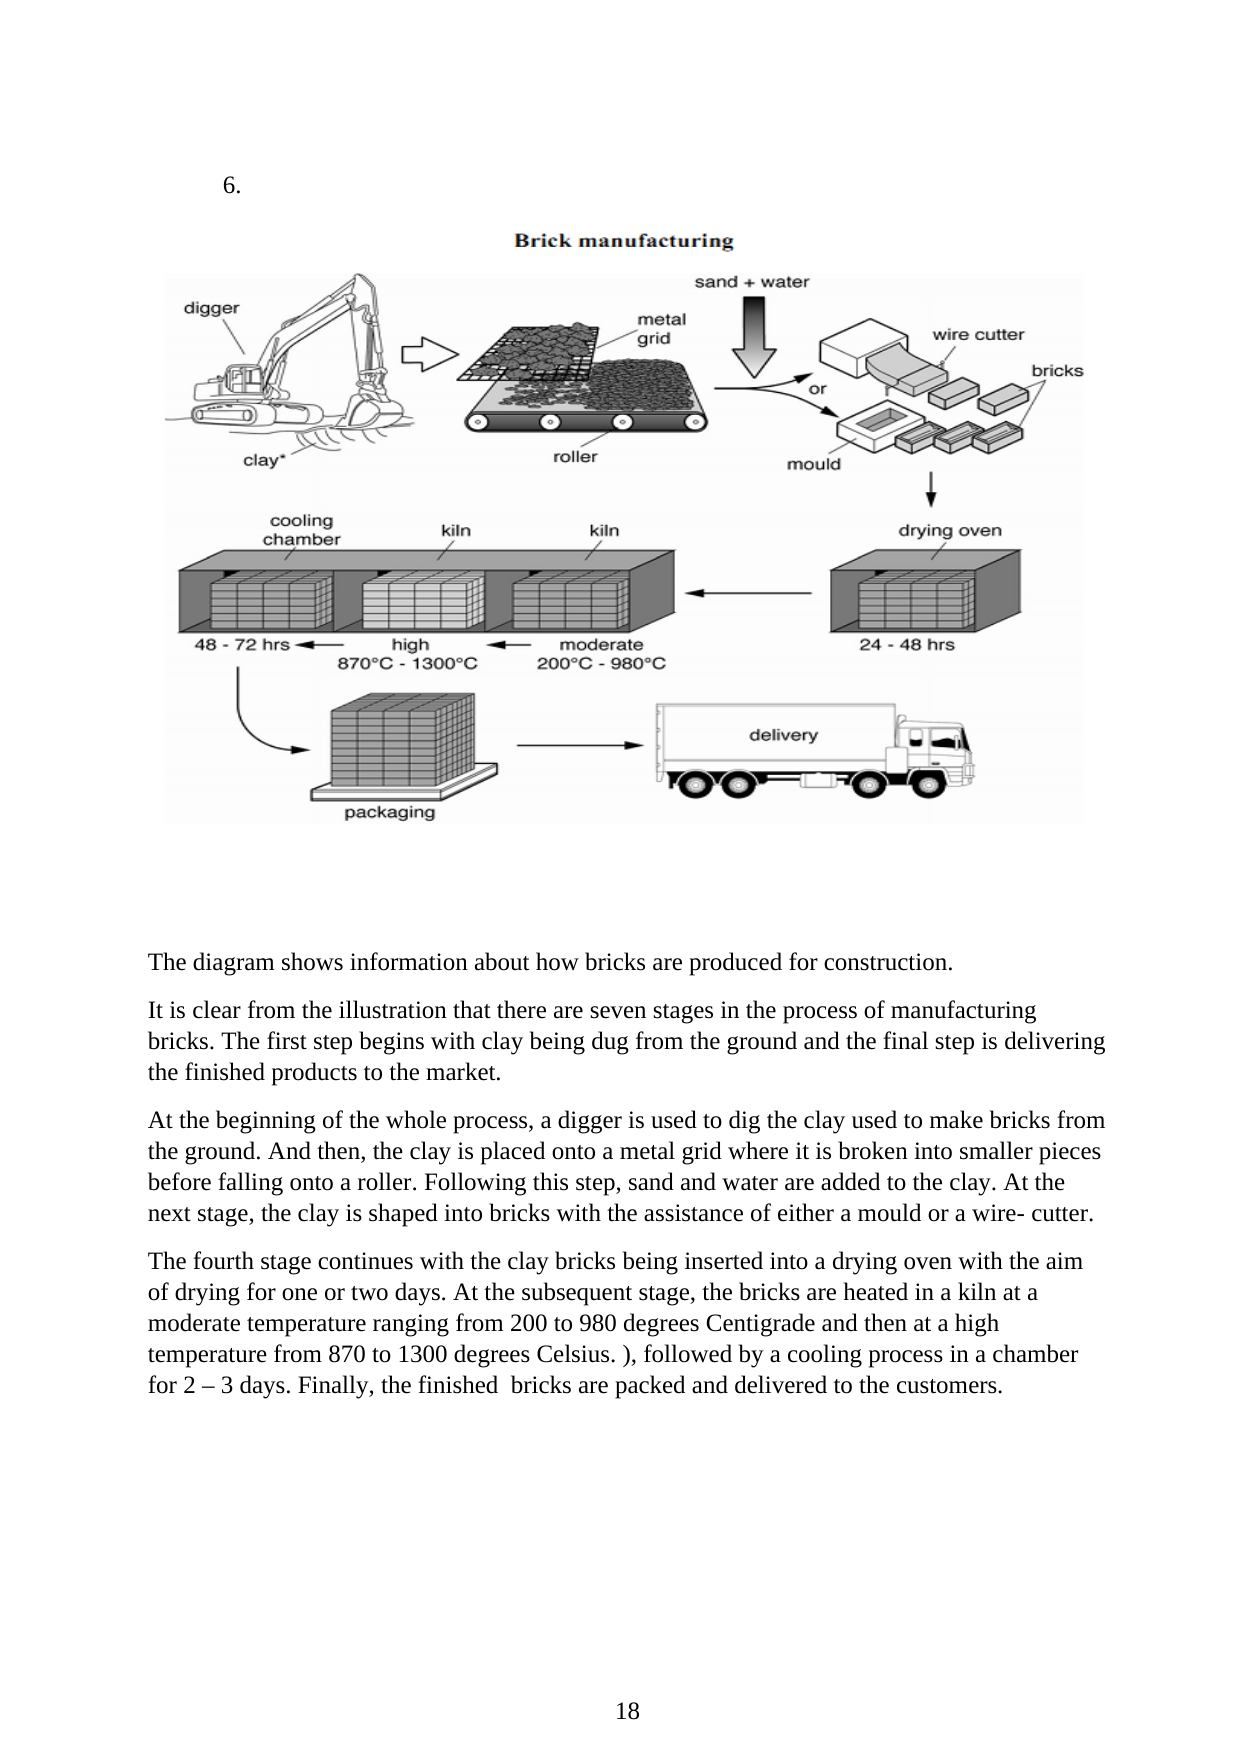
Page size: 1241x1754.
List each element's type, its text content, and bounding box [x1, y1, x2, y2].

text 6. [148, 170, 1107, 199]
text The diagram shows information about how bricks are produced for construction. [148, 947, 1107, 976]
text At the beginning of the whole process, a digger is used to dig the clay used to make bricks from the ground. And then, the clay is placed onto a metal grid where it is broken into smaller pieces before falling onto a roller. Following this step, sand and water are added to the clay. At the next stage, the clay is shaped into bricks with the assistance of either a mould or a wire- cutter. [148, 1105, 1107, 1227]
text The fourth stage continues with the clay bricks being inserted into a drying oven with the aim of drying for one or two days. At the subsequent stage, the bricks are heated in a kiln at a moderate temperature ranging from 200 to 980 degrees Centigrade and then at a high temperature from 870 to 1300 degrees Celsius. ), followed by a cooling process in a chamber for 2 – 3 days. Finally, the finished bricks are packed and delivered to the customers. [148, 1246, 1107, 1399]
text It is clear from the illustration that there are seven stages in the process of manufacturing bricks. The first step begins with clay being dug from the ground and the final step is delivering the finished products to the market. [148, 995, 1107, 1086]
picture [147, 218, 1090, 833]
